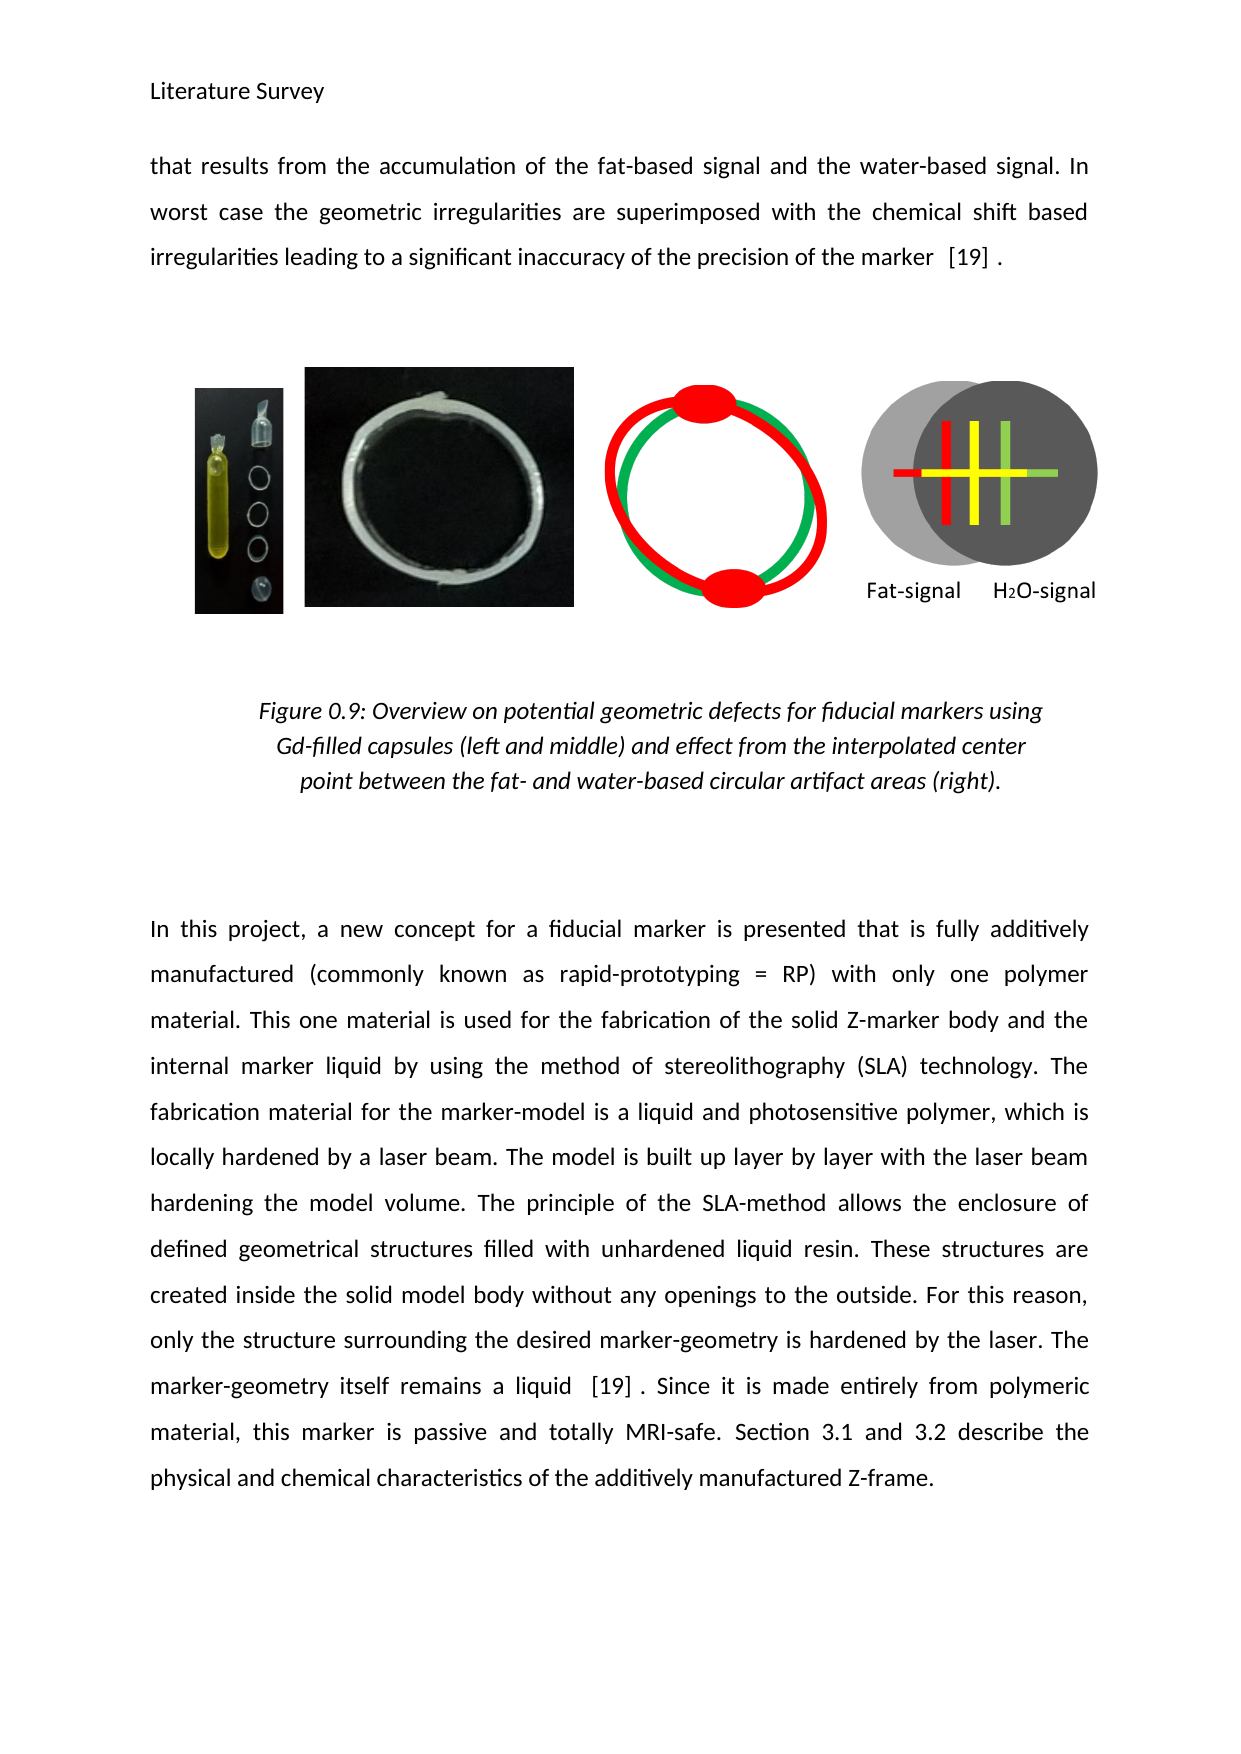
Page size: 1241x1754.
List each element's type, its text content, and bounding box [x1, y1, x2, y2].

picture [194, 388, 284, 614]
text In this project, a new concept for a fiducial marker is presented that is fully additively manufactured (commonly known as rapid-prototyping = RP) with only one polymer material. This one material is used for the fabrication of the solid Z-marker body and the internal marker liquid by using the method of stereolithography (SLA) technology. The fabrication material for the marker-model is a liquid and photosensitive polymer, which is locally hardened by a laser beam. The model is built up layer by layer with the laser beam hardening the model volume. The principle of the SLA-method allows the enclosure of defined geometrical structures filled with unhardened liquid resin. These structures are created inside the solid model body without any openings to the outside. For this reason, only the structure surrounding the desired marker-geometry is hardened by the laser. The marker-geometry itself remains a liquid . Since it is made entirely from polymeric material, this marker is passive and totally MRI-safe. Section 3.1 and 3.2 describe the physical and chemical characteristics of the additively manufactured Z-frame. [150, 913, 1090, 1492]
picture [851, 381, 1110, 619]
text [150, 150, 1090, 272]
picture [304, 367, 574, 607]
picture [604, 385, 827, 608]
